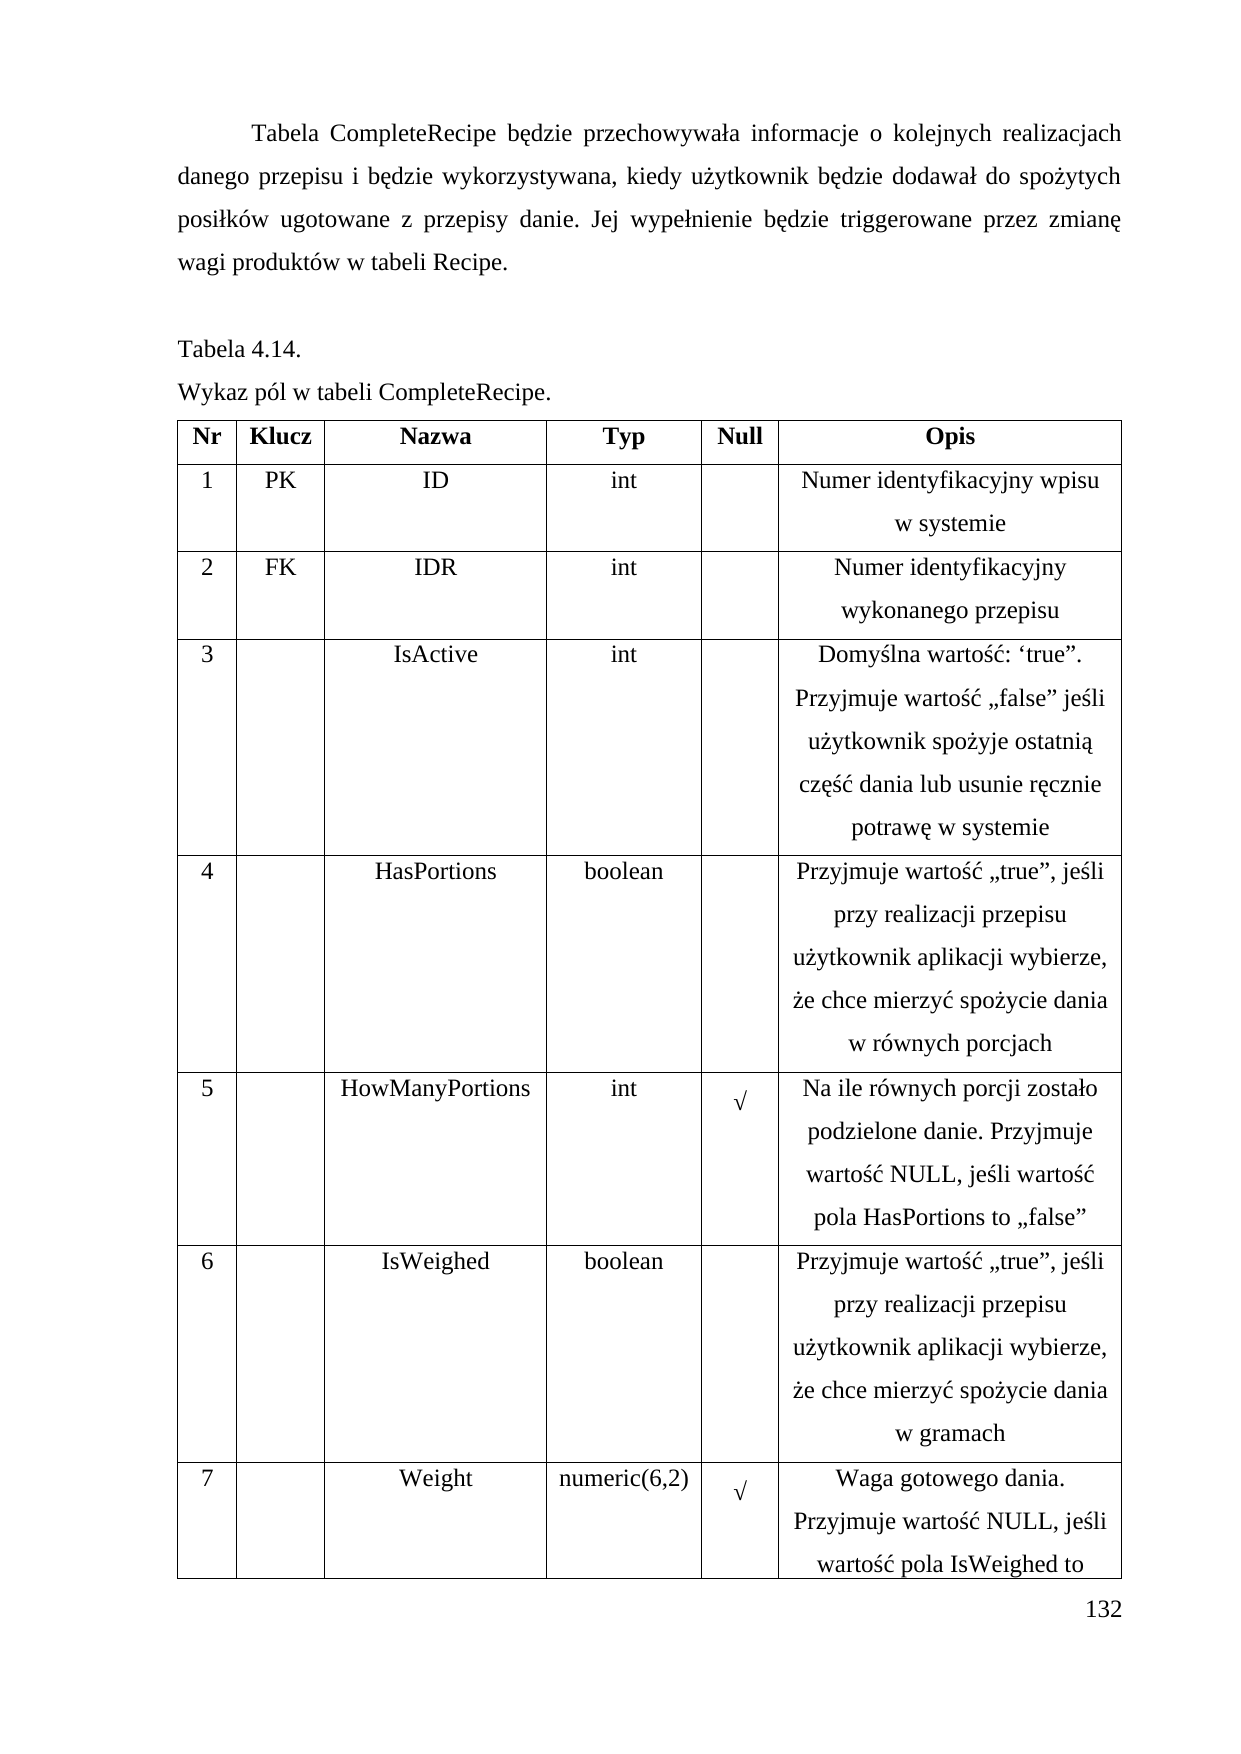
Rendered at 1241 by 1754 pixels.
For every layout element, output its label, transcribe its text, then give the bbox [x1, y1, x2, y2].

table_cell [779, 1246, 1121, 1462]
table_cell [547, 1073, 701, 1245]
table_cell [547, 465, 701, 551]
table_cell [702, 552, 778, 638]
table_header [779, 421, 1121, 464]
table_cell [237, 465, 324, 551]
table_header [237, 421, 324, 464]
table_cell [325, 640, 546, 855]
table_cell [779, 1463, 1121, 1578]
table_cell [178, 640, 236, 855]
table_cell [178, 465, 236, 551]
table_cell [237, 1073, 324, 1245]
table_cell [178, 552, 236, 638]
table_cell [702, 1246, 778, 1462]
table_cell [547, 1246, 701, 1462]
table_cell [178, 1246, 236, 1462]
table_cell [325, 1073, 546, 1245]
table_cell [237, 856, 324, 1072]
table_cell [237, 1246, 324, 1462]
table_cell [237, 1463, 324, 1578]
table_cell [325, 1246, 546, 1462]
text Tabela 4.14. [177, 334, 1122, 362]
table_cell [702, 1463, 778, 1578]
text Wykaz pól w tabeli CompleteRecipe. [177, 377, 1122, 406]
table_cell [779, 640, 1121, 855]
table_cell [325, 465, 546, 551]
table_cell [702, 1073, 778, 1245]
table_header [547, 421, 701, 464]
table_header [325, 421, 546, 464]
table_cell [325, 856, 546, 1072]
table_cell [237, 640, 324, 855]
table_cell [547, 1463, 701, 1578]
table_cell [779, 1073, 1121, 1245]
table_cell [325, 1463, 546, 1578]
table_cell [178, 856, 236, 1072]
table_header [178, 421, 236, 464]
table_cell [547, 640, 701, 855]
text Tabela CompleteRecipe będzie przechowywała informacje o kolejnych realizacjach danego przepisu i będzie wykorzystywana, kiedy użytkownik będzie dodawał do spożytych posiłków ugotowane z przepisy danie. Jej wypełnienie będzie triggerowane przez zmianę wagi produktów w tabeli Recipe. [177, 118, 1122, 276]
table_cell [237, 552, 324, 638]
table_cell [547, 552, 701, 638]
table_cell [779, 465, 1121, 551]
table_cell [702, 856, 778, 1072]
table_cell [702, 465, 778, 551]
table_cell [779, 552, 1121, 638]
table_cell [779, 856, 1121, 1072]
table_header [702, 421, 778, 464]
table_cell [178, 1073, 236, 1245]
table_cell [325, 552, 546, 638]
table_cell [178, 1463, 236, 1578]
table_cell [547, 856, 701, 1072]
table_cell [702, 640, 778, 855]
